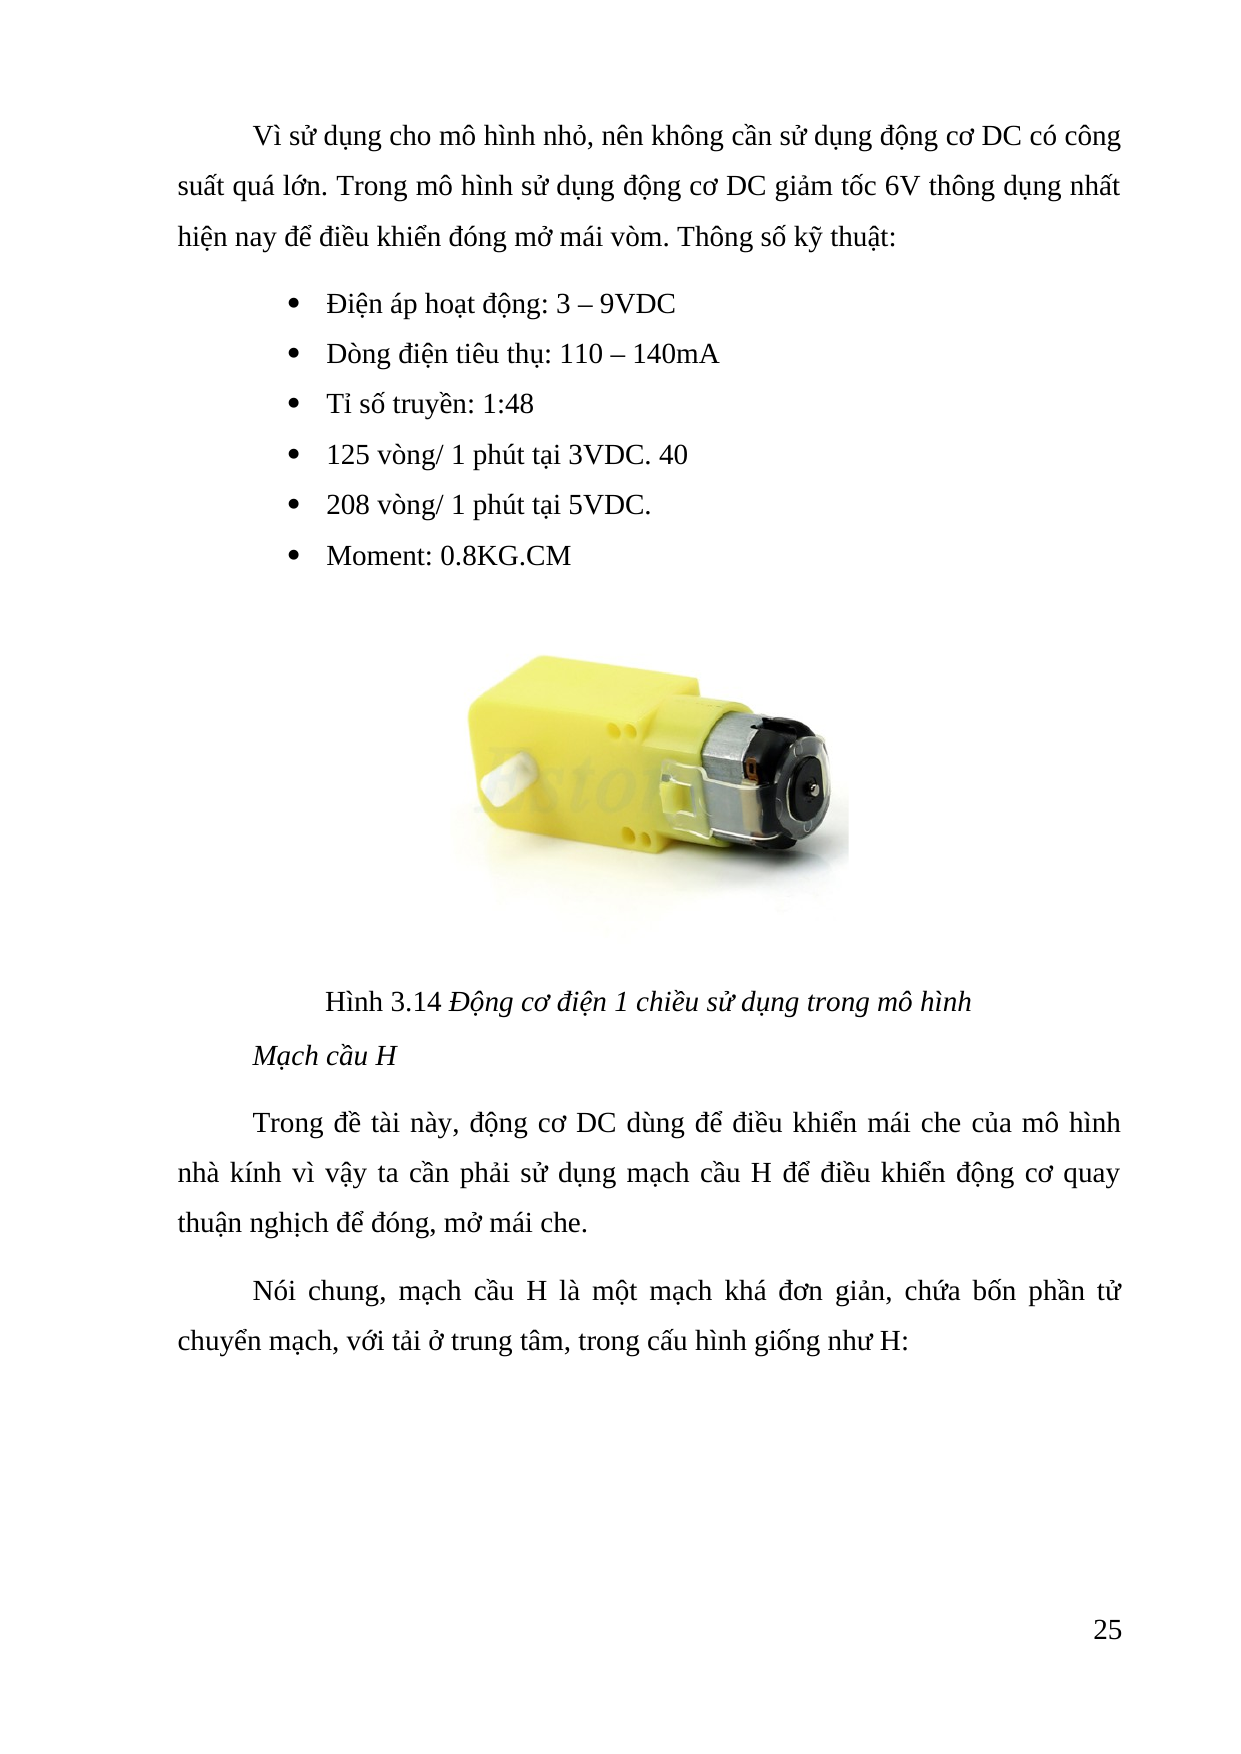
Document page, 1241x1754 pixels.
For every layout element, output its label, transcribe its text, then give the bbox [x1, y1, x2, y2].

text Nói chung, mạch cầu H là một mạch khá đơn giản, chứa bốn phần tử chuyển mạch, với tải ở trung tâm, trong cấu hình giống như H: [177, 1273, 1122, 1356]
text Mạch cầu H [177, 1038, 1122, 1072]
list Moment: 0.8KG.CM [288, 538, 1122, 571]
list Tỉ số truyền: 1:48 [288, 387, 1122, 420]
list Điện áp hoạt động: 3 – 9VDC [288, 286, 1122, 319]
list Dòng điện tiêu thụ: 110 – 140mA [288, 336, 1122, 370]
list 208 vòng/ 1 phút tại 5VDC. [288, 487, 1122, 521]
text Trong đề tài này, động cơ DC dùng để điều khiển mái che của mô hình nhà kính vì vậy ta cần phải sử dụng mạch cầu H để điều khiển động cơ quay thuận nghịch để đóng, mở mái che. [177, 1105, 1122, 1239]
list 125 vòng/ 1 phút tại 3VDC. 40 [288, 437, 1122, 471]
text Vì sử dụng cho mô hình nhỏ, nên không cần sử dụng động cơ DC có công suất quá lớn. Trong mô hình sử dụng động cơ DC giảm tốc 6V thông dụng nhất hiện nay để điều khiển đóng mở mái vòm. Thông số kỹ thuật: [177, 118, 1122, 252]
picture [450, 605, 849, 951]
